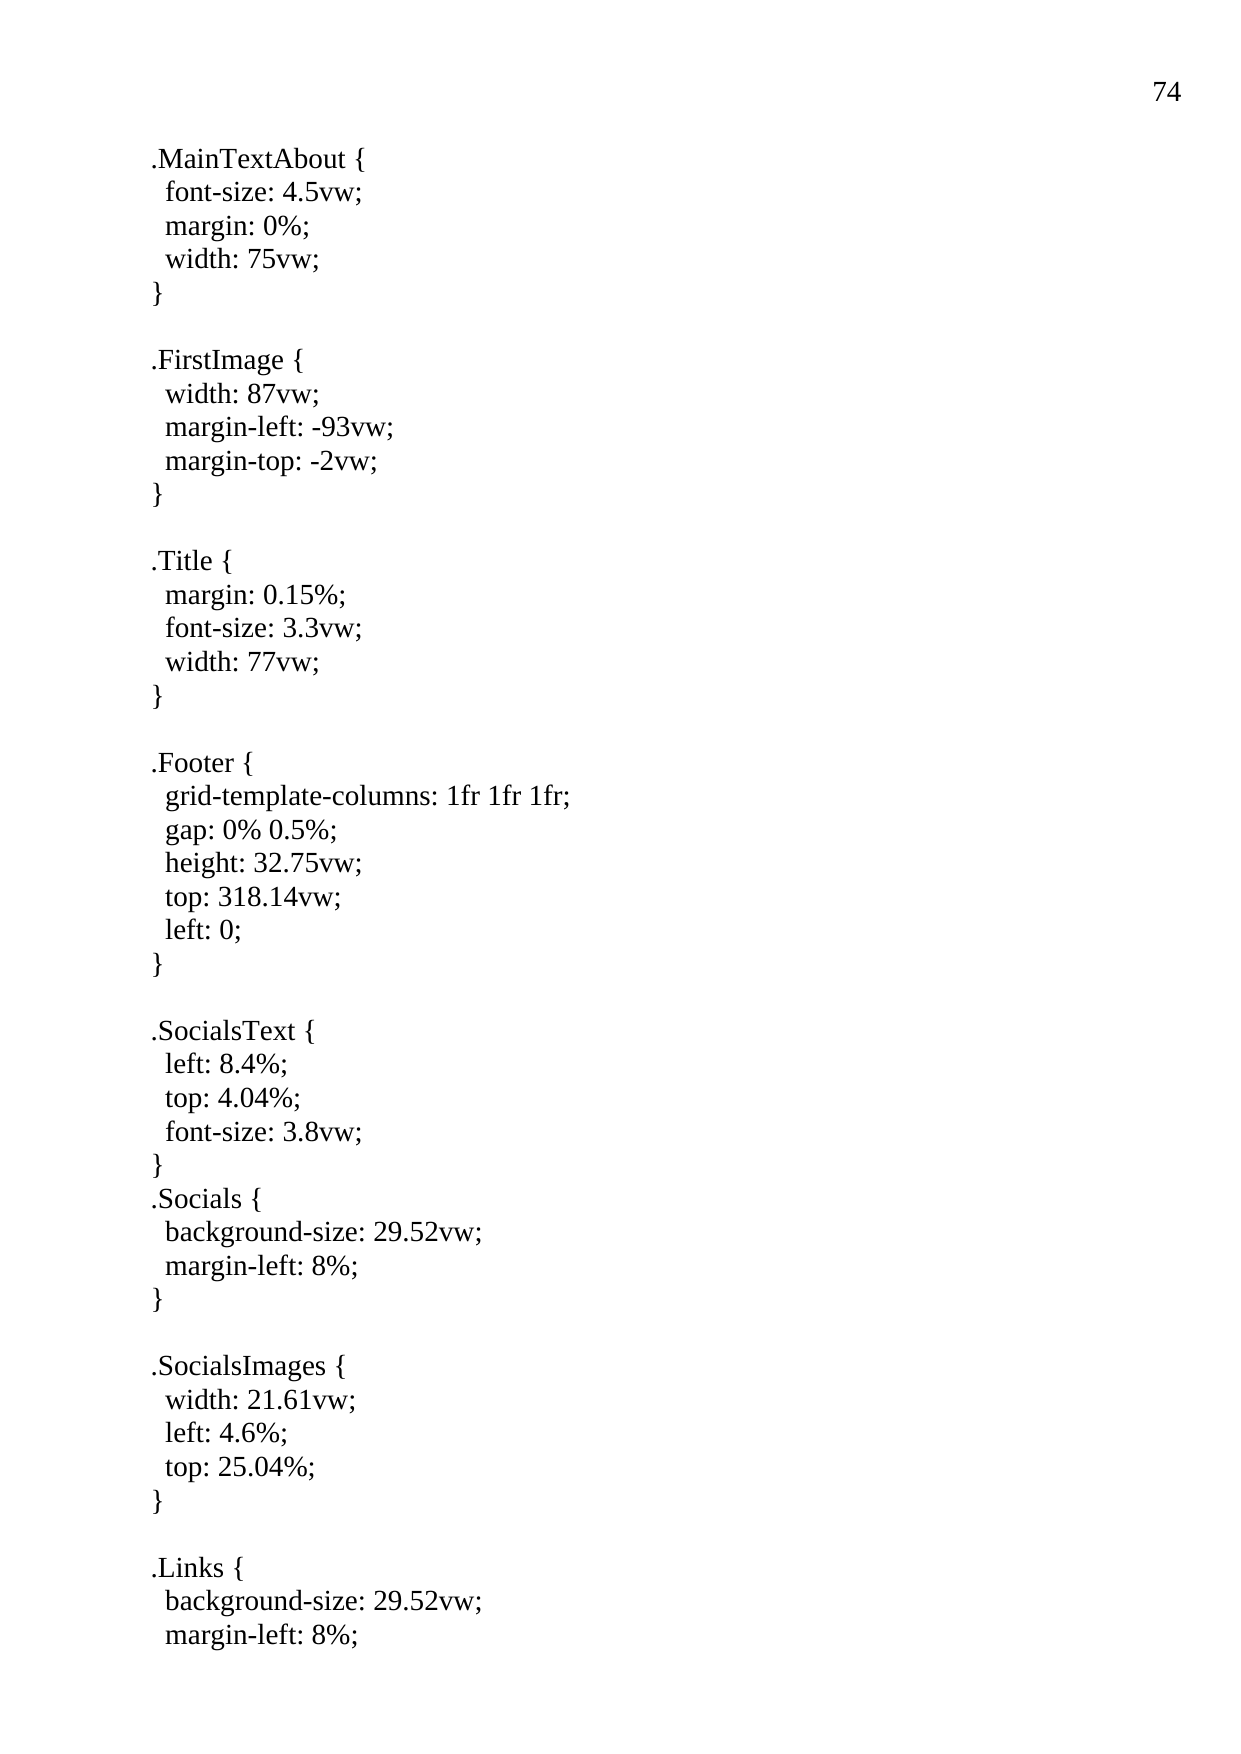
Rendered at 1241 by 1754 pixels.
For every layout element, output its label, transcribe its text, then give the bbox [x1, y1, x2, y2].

text width: 77vw; [136, 644, 1181, 678]
text .Socials { [136, 1181, 1181, 1214]
text margin-top: -2vw; [136, 443, 1181, 476]
text height: 32.75vw; [136, 845, 1181, 879]
text } [136, 476, 1181, 510]
text } [136, 946, 1181, 979]
text left: 4.6%; [136, 1416, 1181, 1449]
text } [136, 1483, 1181, 1516]
text font-size: 4.5vw; [136, 174, 1181, 208]
text } [136, 678, 1181, 711]
text .SocialsText { [136, 1013, 1181, 1047]
text .MainTextAbout { [136, 141, 1181, 174]
text width: 21.61vw; [136, 1382, 1181, 1416]
text font-size: 3.3vw; [136, 611, 1181, 644]
text margin: 0.15%; [136, 577, 1181, 611]
text top: 4.04%; [136, 1080, 1181, 1114]
text .SocialsImages { [136, 1348, 1181, 1382]
text .Title { [136, 543, 1181, 577]
text margin-left: 8%; [136, 1248, 1181, 1281]
text .Footer { [136, 745, 1181, 778]
text margin-left: 8%; [136, 1617, 1181, 1650]
text } [136, 1281, 1181, 1315]
text background-size: 29.52vw; [136, 1583, 1181, 1617]
text background-size: 29.52vw; [136, 1214, 1181, 1248]
text } [136, 275, 1181, 309]
text width: 87vw; [136, 376, 1181, 409]
text left: 0; [136, 912, 1181, 946]
text } [136, 1147, 1181, 1181]
text gap: 0% 0.5%; [136, 812, 1181, 845]
text grid-template-columns: 1fr 1fr 1fr; [136, 778, 1181, 812]
text width: 75vw; [136, 242, 1181, 275]
text .Links { [136, 1550, 1181, 1583]
text top: 25.04%; [136, 1449, 1181, 1483]
text font-size: 3.8vw; [136, 1114, 1181, 1147]
text left: 8.4%; [136, 1047, 1181, 1080]
text margin-left: -93vw; [136, 409, 1181, 443]
text top: 318.14vw; [136, 879, 1181, 912]
text margin: 0%; [136, 208, 1181, 242]
text .FirstImage { [136, 342, 1181, 376]
